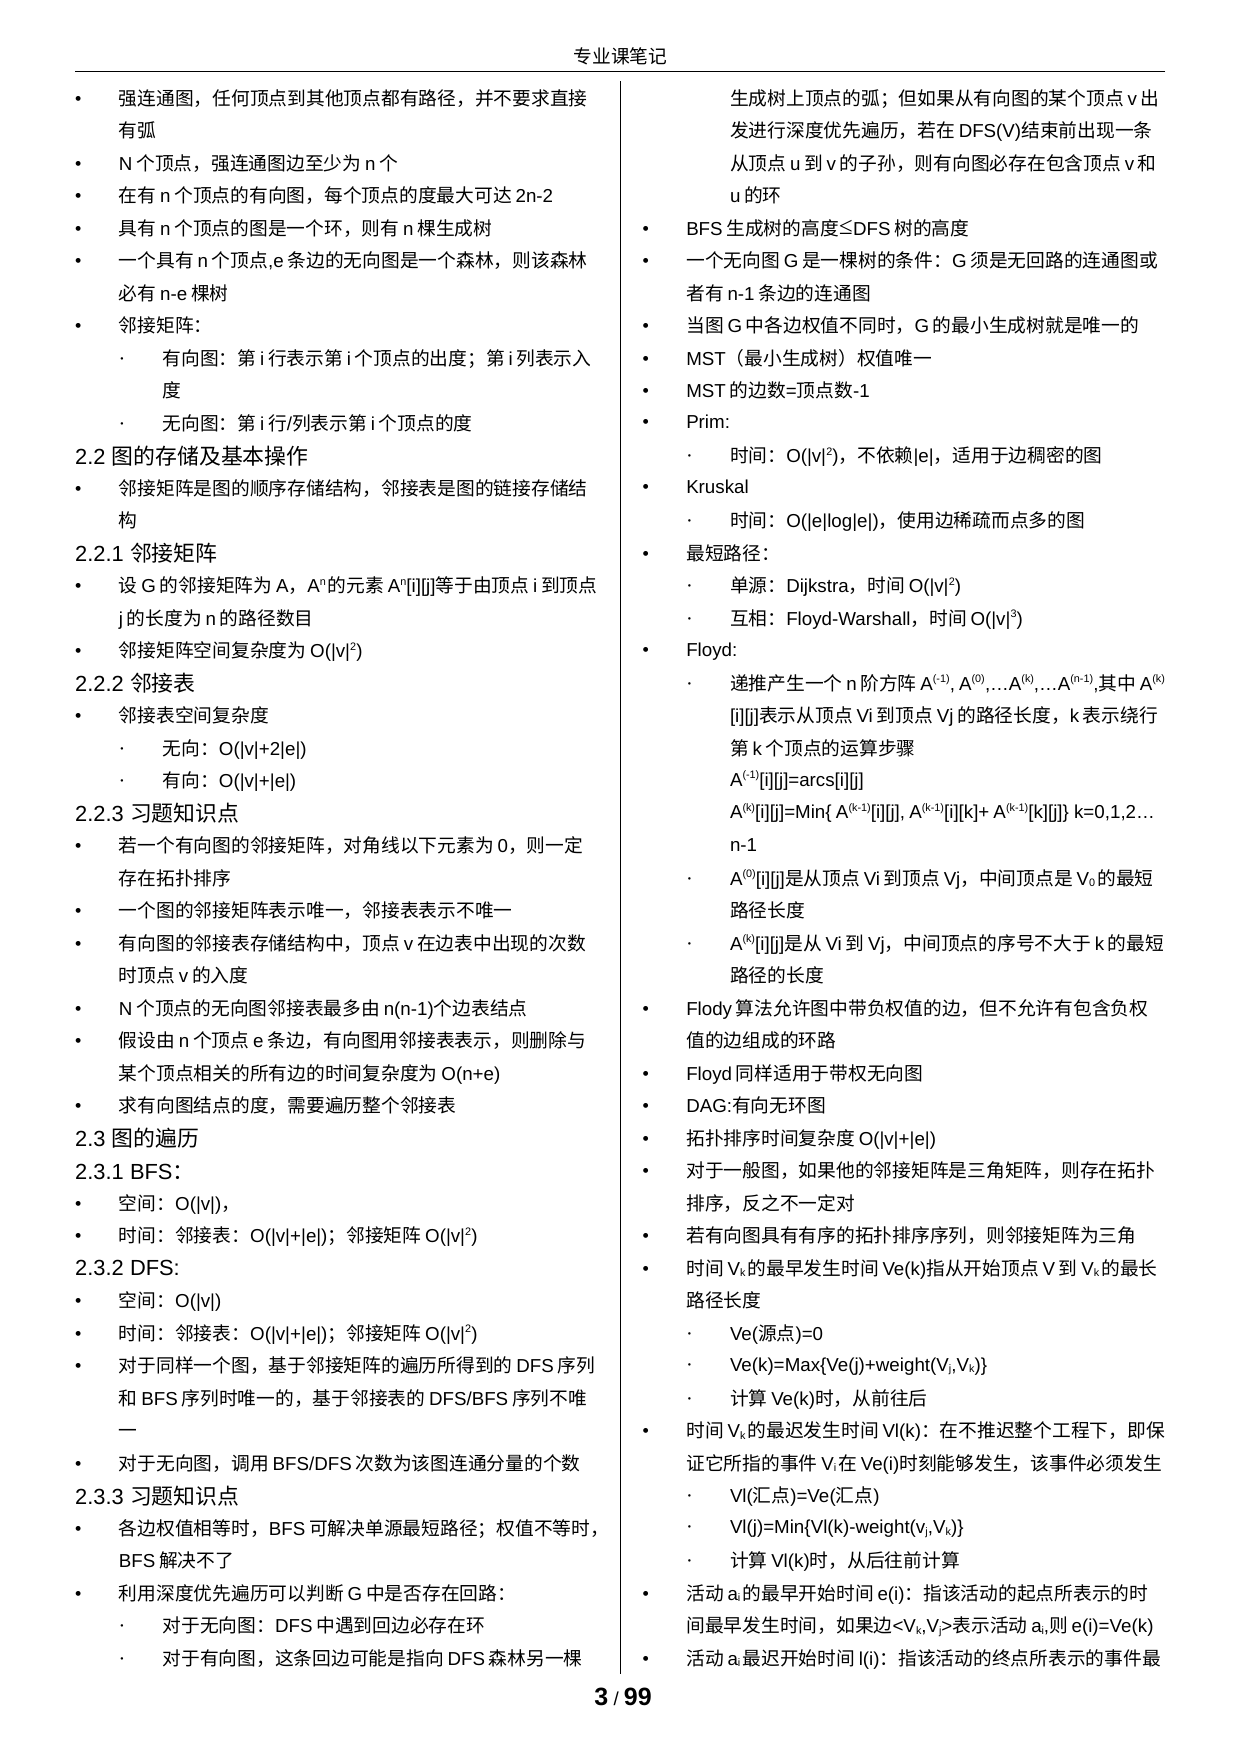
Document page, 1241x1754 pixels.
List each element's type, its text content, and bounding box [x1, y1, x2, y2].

text 时间Vk的最早发生时间Ve(k)指从开始顶点V到Vk的最长路径长度 [642, 1251, 1165, 1316]
subtitle 图的存储及基本操作 [75, 438, 598, 471]
text MST的边数=顶点数-1 [642, 373, 1165, 406]
list 递推产生一个n阶方阵A(-1), A(0),…A(k),…A(n-1),其中A(k)[i][j]表示从顶点Vi到顶点Vj的路径长度，k表示绕行第k个顶点的运算步骤 A(-1)[i][j]=arcs[i][j] A(k)[i][j]=Min{ A(k-1)[i][j], A(k-1)[i][k]+ A(k-1)[k][j]} k=0,1,2…n-1 [686, 666, 1165, 861]
text 时间：邻接表：O(|v|+|e|)；邻接矩阵O(|v|2) [75, 1316, 598, 1348]
text 邻接矩阵空间复杂度为O(|v|2) [75, 633, 598, 666]
list 无向图：第i行/列表示第i个顶点的度 [119, 406, 598, 438]
list 互相：Floyd-Warshall，时间O(|v|3) [686, 601, 1165, 633]
text Prim: [642, 406, 1165, 438]
text 具有n个顶点的图是一个环，则有n棵生成树 [75, 211, 598, 243]
list 时间：O(|v|2)，不依赖|e|，适用于边稠密的图 [686, 438, 1165, 471]
text 若一个有向图的邻接矩阵，对角线以下元素为0，则一定存在拓扑排序 [75, 828, 598, 893]
list 计算Vl(k)时，从后往前计算 [686, 1543, 1165, 1576]
text 强连通图，任何顶点到其他顶点都有路径，并不要求直接有弧 [75, 81, 598, 146]
text DAG:有向无环图 [642, 1088, 1165, 1121]
subtitle 邻接表 [75, 666, 598, 698]
text MST（最小生成树）权值唯一 [642, 341, 1165, 373]
text 对于一般图，如果他的邻接矩阵是三角矩阵，则存在拓扑排序，反之不一定对 [642, 1153, 1165, 1218]
text BFS生成树的高度DFS树的高度 [642, 211, 1165, 243]
text 各边权值相等时，BFS可解决单源最短路径；权值不等时，BFS解决不了 [75, 1511, 598, 1576]
text 一个具有n个顶点,e条边的无向图是一个森林，则该森林必有n-e棵树 [75, 243, 598, 308]
text Floyd同样适用于带权无向图 [642, 1056, 1165, 1088]
subtitle 习题知识点 [75, 796, 598, 828]
list 无向：O(|v|+2|e|) [119, 731, 598, 763]
list Vl(j)=Min{Vl(k)-weight(vj,Vk)} [686, 1511, 1165, 1543]
list 对于有向图，这条回边可能是指向DFS森林另一棵生成树上顶点的弧；但如果从有向图的某个顶点v出发进行深度优先遍历，若在DFS(V)结束前出现一条从顶点u到v的子孙，则有向图必存在包含顶点v和u的环 [119, 1641, 598, 1673]
text 求有向图结点的度，需要遍历整个邻接表 [75, 1088, 598, 1121]
text 利用深度优先遍历可以判断G中是否存在回路： [75, 1576, 598, 1608]
text 一个图的邻接矩阵表示唯一，邻接表表示不唯一 [75, 893, 598, 926]
text N个顶点，强连通图边至少为n个 [75, 146, 598, 178]
list A(0)[i][j]是从顶点Vi到顶点Vj，中间顶点是V0的最短路径长度 [686, 861, 1165, 926]
text Kruskal [642, 471, 1165, 503]
list 计算Ve(k)时，从前往后 [686, 1381, 1165, 1413]
text N个顶点的无向图邻接表最多由n(n-1)个边表结点 [75, 991, 598, 1023]
text 空间：O(|v|)， [75, 1186, 598, 1218]
list 单源：Dijkstra，时间O(|v|2) [686, 568, 1165, 601]
list 对于有向图，这条回边可能是指向DFS森林另一棵生成树上顶点的弧；但如果从有向图的某个顶点v出发进行深度优先遍历，若在DFS(V)结束前出现一条从顶点u到v的子孙，则有向图必存在包含顶点v和u的环 [686, 81, 1165, 211]
text 一个无向图G是一棵树的条件：G须是无回路的连通图或者有n-1条边的连通图 [642, 243, 1165, 308]
text 邻接表空间复杂度 [75, 698, 598, 731]
text 活动ai的最早开始时间e(i)：指该活动的起点所表示的时间最早发生时间，如果边<Vk,Vj>表示活动ai,则e(i)=Ve(k) [642, 1576, 1165, 1641]
text 假设由n个顶点e条边，有向图用邻接表表示，则删除与某个顶点相关的所有边的时间复杂度为O(n+e) [75, 1023, 598, 1088]
text 在有n个顶点的有向图，每个顶点的度最大可达2n-2 [75, 178, 598, 211]
text 对于同样一个图，基于邻接矩阵的遍历所得到的DFS序列和BFS序列时唯一的，基于邻接表的DFS/BFS序列不唯一 [75, 1348, 598, 1446]
list 有向：O(|v|+|e|) [119, 763, 598, 796]
text 拓扑排序时间复杂度O(|v|+|e|) [642, 1121, 1165, 1153]
text Floyd: [642, 633, 1165, 666]
list 有向图：第i行表示第i个顶点的出度；第i列表示入度 [119, 341, 598, 406]
subtitle BFS： [75, 1153, 598, 1186]
text 当图G中各边权值不同时，G的最小生成树就是唯一的 [642, 308, 1165, 341]
text 邻接矩阵是图的顺序存储结构，邻接表是图的链接存储结构 [75, 471, 598, 536]
list A(k)[i][j]是从Vi到Vj，中间顶点的序号不大于k的最短路径的长度 [686, 926, 1165, 991]
text 若有向图具有有序的拓扑排序序列，则邻接矩阵为三角 [642, 1218, 1165, 1251]
subtitle 邻接矩阵 [75, 536, 598, 568]
subtitle DFS: [75, 1251, 598, 1283]
list 对于无向图：DFS中遇到回边必存在环 [119, 1608, 598, 1641]
text 有向图的邻接表存储结构中，顶点v在边表中出现的次数时顶点v的入度 [75, 926, 598, 991]
text 设G的邻接矩阵为A，An的元素An[i][j]等于由顶点i到顶点j的长度为n的路径数目 [75, 568, 598, 633]
text 时间Vk的最迟发生时间Vl(k)：在不推迟整个工程下，即保证它所指的事件Vi在Ve(i)时刻能够发生，该事件必须发生 [642, 1413, 1165, 1478]
text 最短路径： [642, 536, 1165, 568]
text 对于无向图，调用BFS/DFS次数为该图连通分量的个数 [75, 1446, 598, 1478]
text 空间：O(|v|) [75, 1283, 598, 1316]
text 时间：邻接表：O(|v|+|e|)；邻接矩阵O(|v|2) [75, 1218, 598, 1251]
text 邻接矩阵： [75, 308, 598, 341]
subtitle 习题知识点 [75, 1478, 598, 1511]
list Ve(源点)=0 [686, 1316, 1165, 1348]
list 时间：O(|e|log|e|)，使用边稀疏而点多的图 [686, 503, 1165, 536]
list Vl(汇点)=Ve(汇点) [686, 1478, 1165, 1511]
text 活动ai最迟开始时间l(i)：指该活动的终点所表示的事件最迟发生事件与该活动所需事件之差。如果<Vk,Vj>表示活动ai，则l(i)=Vl(j)-weight(Vk,Vj) [642, 1641, 1165, 1673]
text Flody算法允许图中带负权值的边，但不允许有包含负权值的边组成的环路 [642, 991, 1165, 1056]
subtitle 图的遍历 [75, 1121, 598, 1153]
list Ve(k)=Max{Ve(j)+weight(Vj,Vk)} [686, 1348, 1165, 1381]
